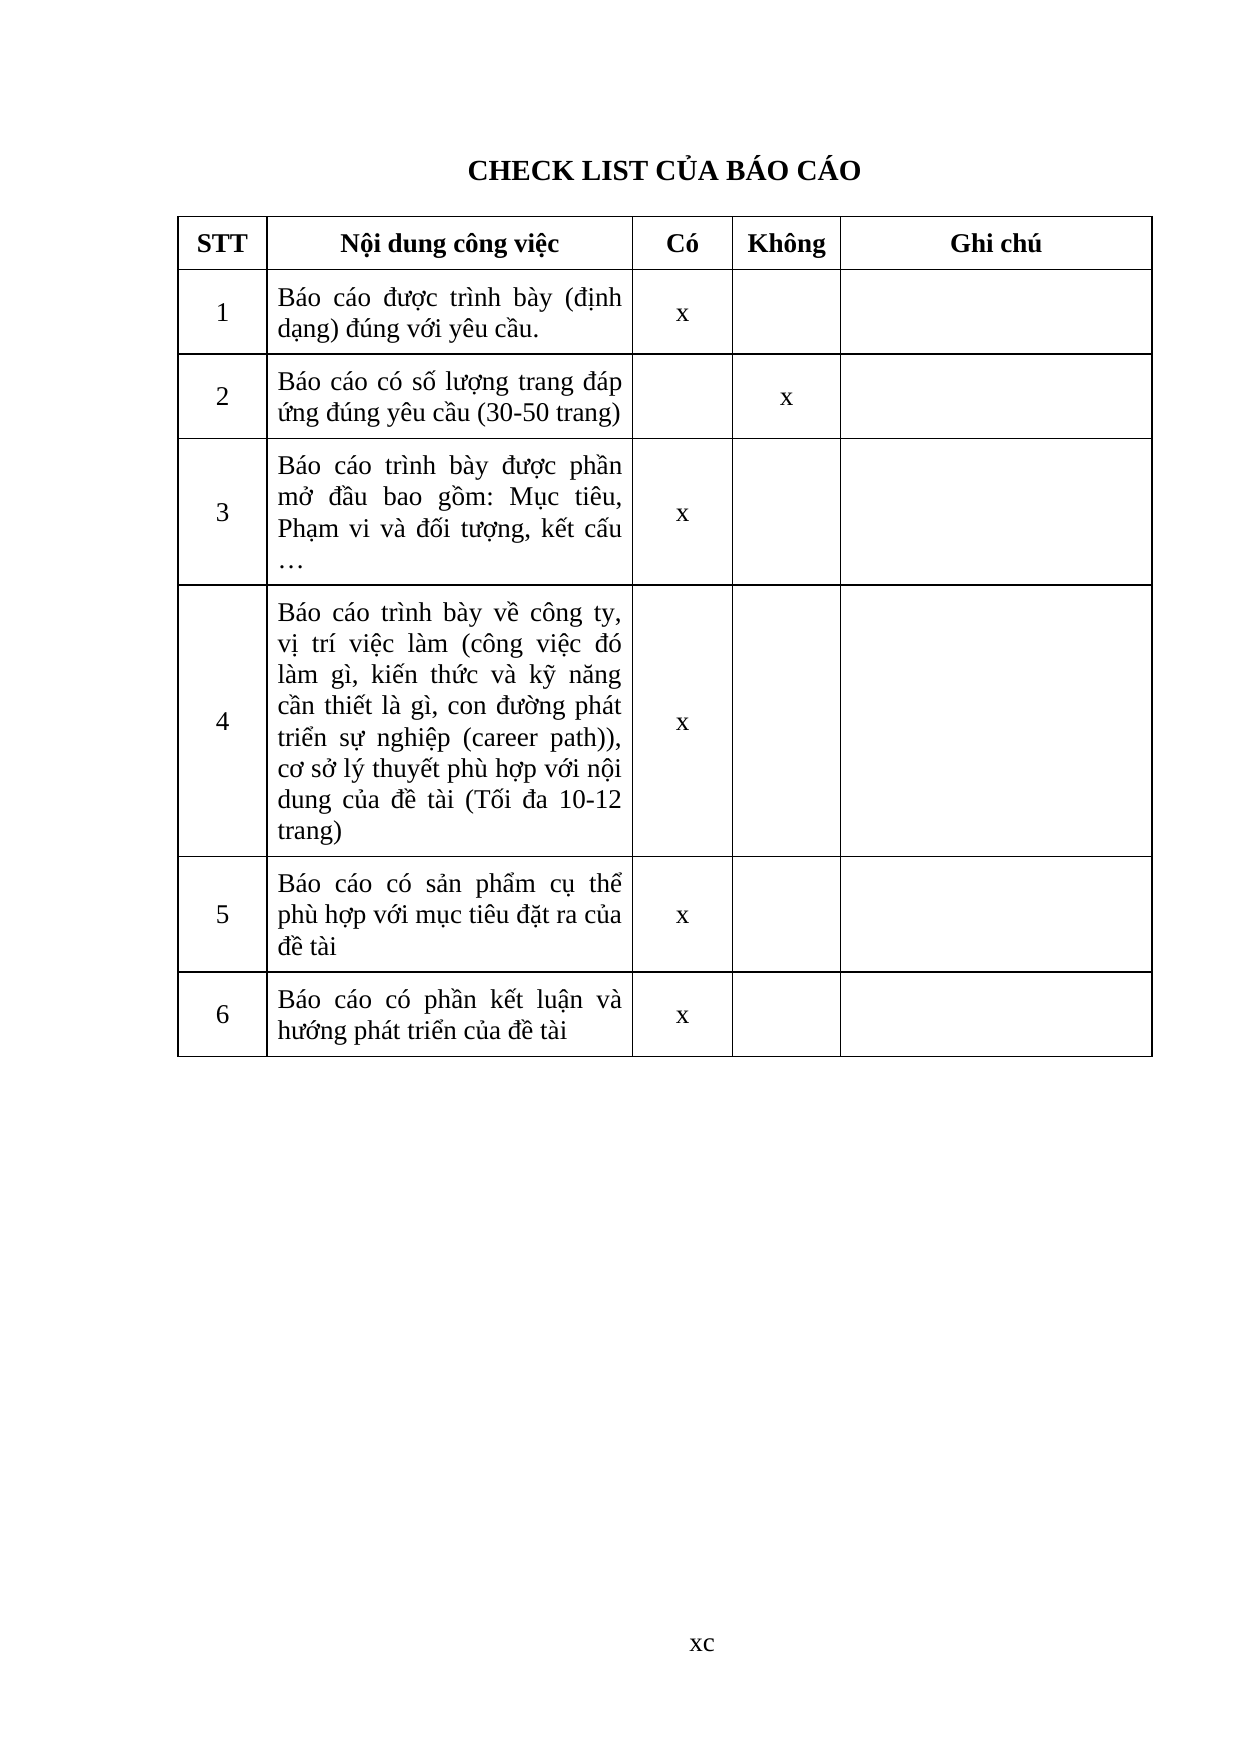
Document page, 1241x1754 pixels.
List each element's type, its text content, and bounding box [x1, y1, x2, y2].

table_cell [733, 586, 840, 856]
table_cell [841, 355, 1151, 438]
table_cell Báo cáo có phần kết luận và hướng phát triển của đề tài [268, 973, 632, 1056]
table_header Có [633, 217, 732, 269]
table_cell Báo cáo trình bày về công ty, vị trí việc làm (công việc đó làm gì, kiến thức và kỹ năng cần thiết là gì, con đường phát triển sự nghiệp (career path)), cơ sở lý thuyết phù hợp với nội dung của đề tài (Tối đa 10-12 trang) [268, 586, 632, 856]
table_header Nội dung công việc [268, 217, 632, 269]
table_cell 3 [179, 439, 266, 584]
table_cell [841, 439, 1151, 584]
table_cell Báo cáo được trình bày (định dạng) đúng với yêu cầu. [268, 270, 632, 353]
table_cell [841, 270, 1151, 353]
table_cell x [633, 270, 732, 353]
table_cell [733, 973, 840, 1056]
table_header Không [733, 217, 840, 269]
table_cell [733, 439, 840, 584]
table_cell [841, 857, 1151, 971]
table_cell x [633, 586, 732, 856]
text CHECK LIST CỦA BÁO CÁO [177, 153, 1152, 186]
table_cell [733, 857, 840, 971]
table_header Ghi chú [841, 217, 1151, 269]
table_cell 1 [179, 270, 266, 353]
table_cell x [633, 973, 732, 1056]
table_cell [633, 355, 732, 438]
table_cell Báo cáo có sản phẩm cụ thể phù hợp với mục tiêu đặt ra của đề tài [268, 857, 632, 971]
table_cell [841, 973, 1151, 1056]
table_cell Báo cáo trình bày được phần mở đầu bao gồm: Mục tiêu, Phạm vi và đối tượng, kết cấu … [268, 439, 632, 584]
table_cell x [633, 857, 732, 971]
table_header STT [179, 217, 266, 269]
table_cell [841, 586, 1151, 856]
table_cell 6 [179, 973, 266, 1056]
table_cell x [633, 439, 732, 584]
table_cell 2 [179, 355, 266, 438]
table_cell Báo cáo có số lượng trang đáp ứng đúng yêu cầu (30-50 trang) [268, 355, 632, 438]
table_cell x [733, 355, 840, 438]
table_cell 4 [179, 586, 266, 856]
table_cell [733, 270, 840, 353]
table_cell 5 [179, 857, 266, 971]
